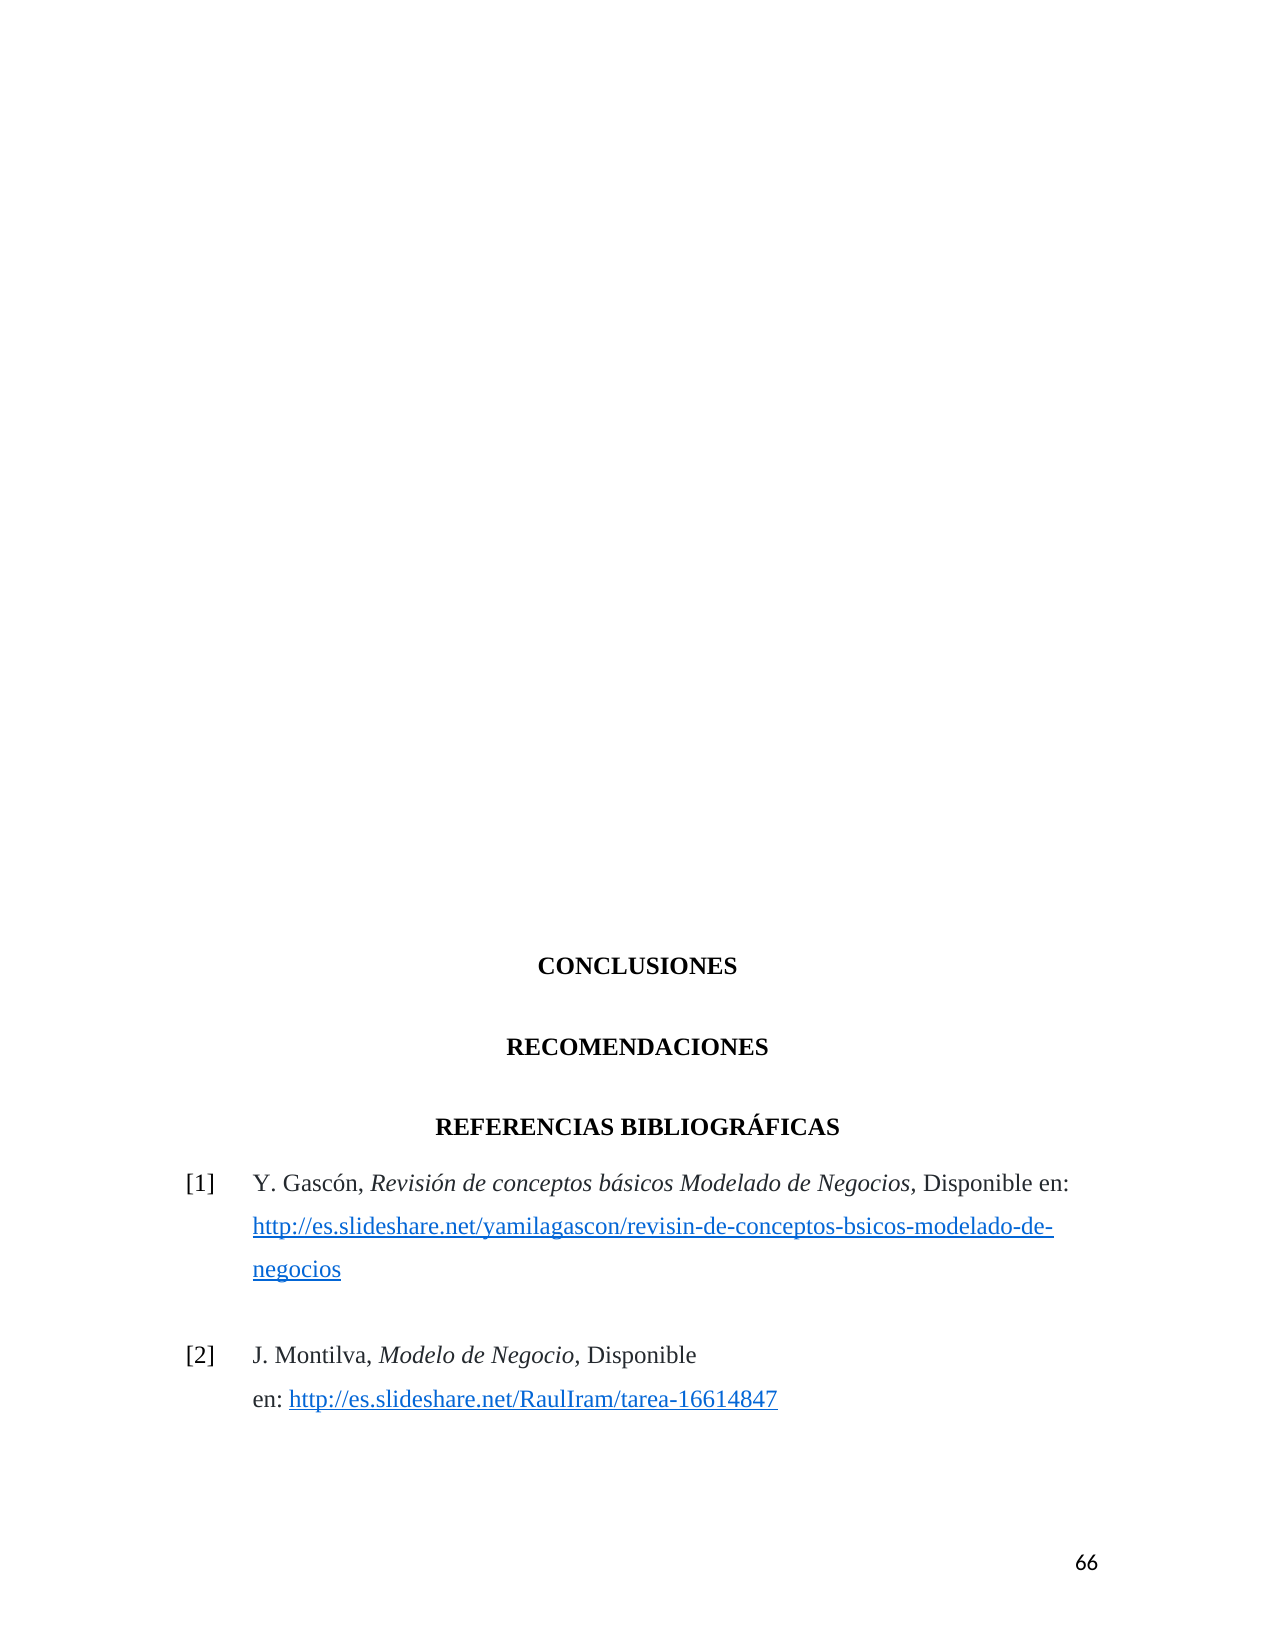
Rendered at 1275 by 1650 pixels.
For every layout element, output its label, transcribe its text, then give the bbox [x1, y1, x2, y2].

subtitle RECOMENDACIONES [177, 1032, 1098, 1061]
subtitle CONCLUSIONES [177, 951, 1098, 980]
list J. Montilva, Modelo de Negocio, Disponible en: http://es.slideshare.net/RaulIram/tarea-16614847 [215, 1341, 1098, 1412]
list Y. Gascón, Revisión de conceptos básicos Modelado de Negocios, Disponible en: http://es.slideshare.net/yamilagascon/revisin-de-conceptos-bsicos-modelado-de-negocios [215, 1168, 1098, 1283]
subtitle REFERENCIAS BIBLIOGRÁFICAS [177, 1112, 1098, 1141]
